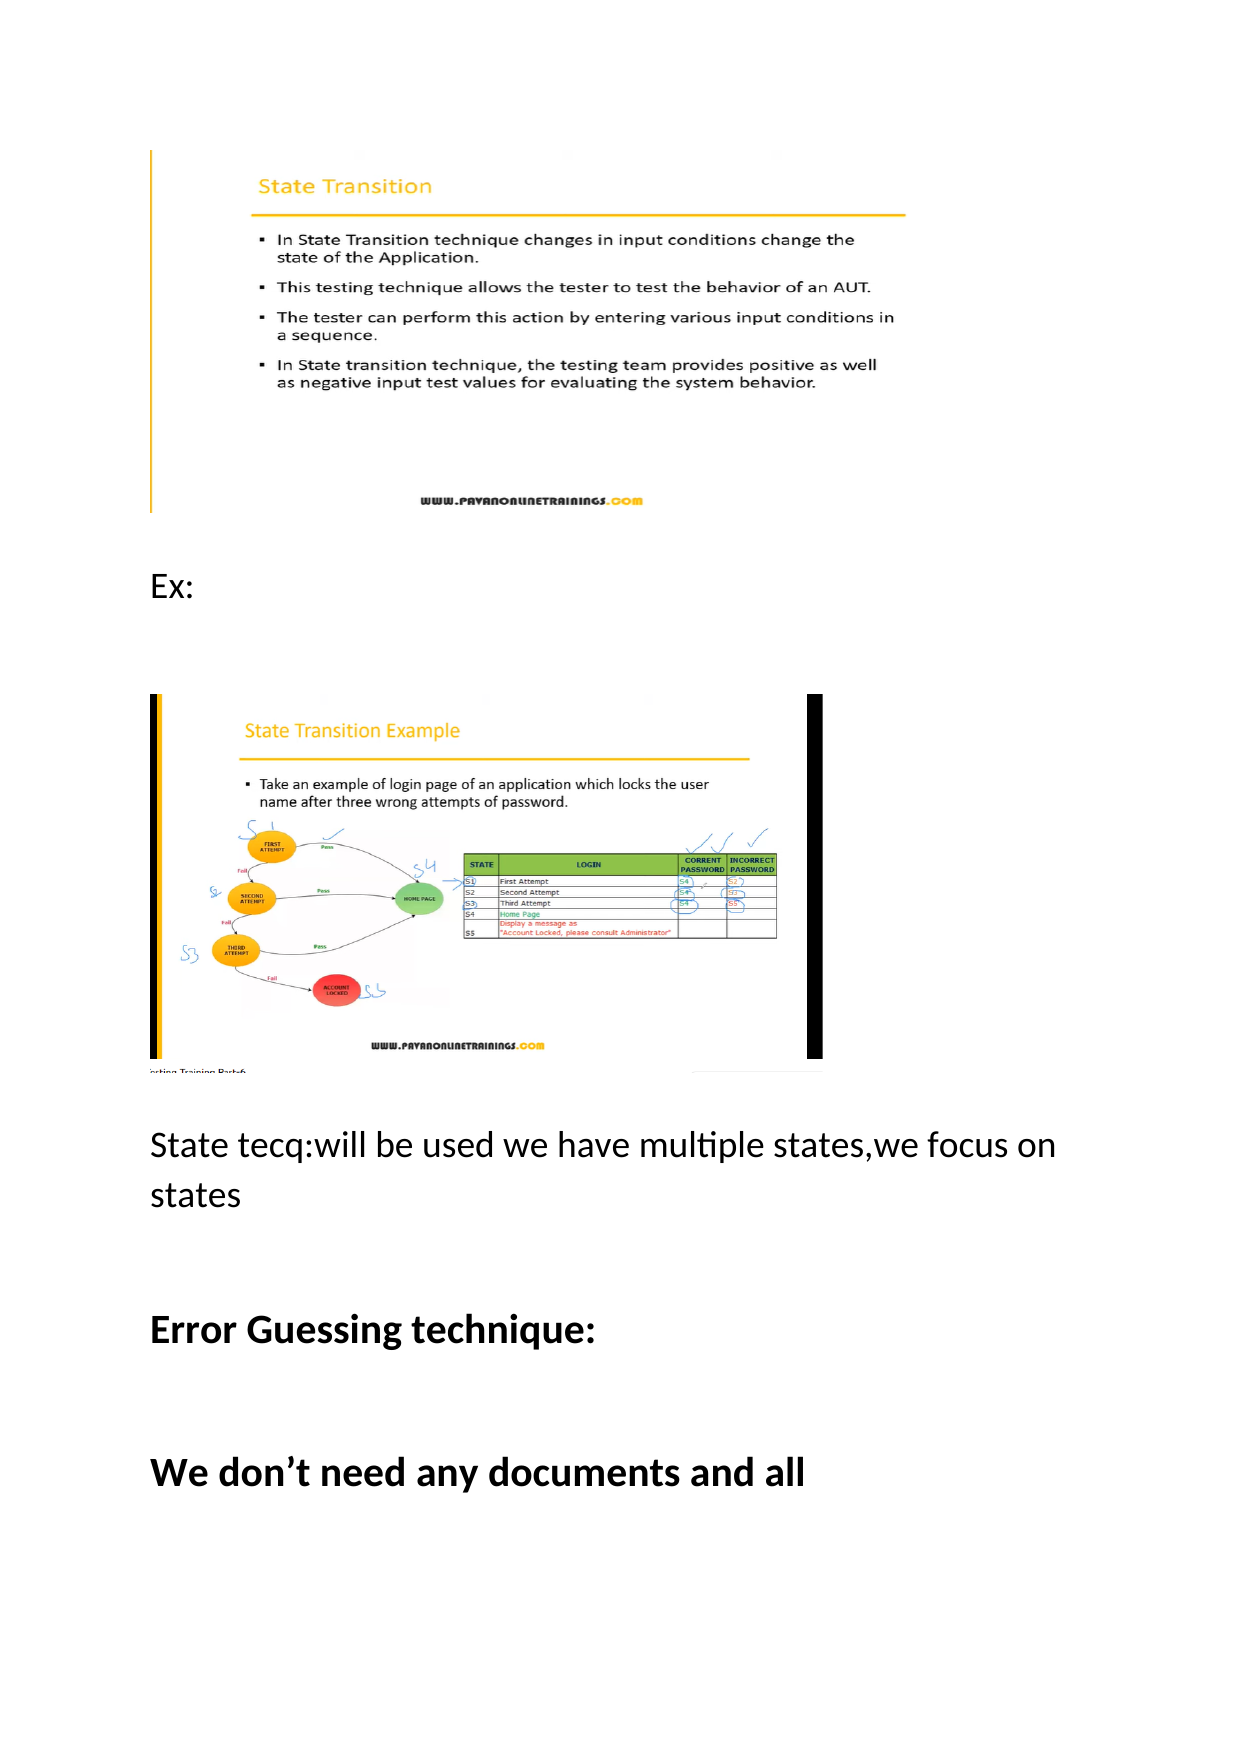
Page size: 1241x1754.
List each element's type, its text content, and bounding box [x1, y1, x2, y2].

text Error Guessing technique: [150, 1303, 1090, 1354]
text State tecq:will be used we have multiple states,we focus on states [150, 1121, 1090, 1216]
picture [150, 150, 973, 513]
text We don’t need any documents and all [150, 1446, 1090, 1497]
picture [150, 694, 823, 1073]
text Ex: [150, 562, 1090, 608]
